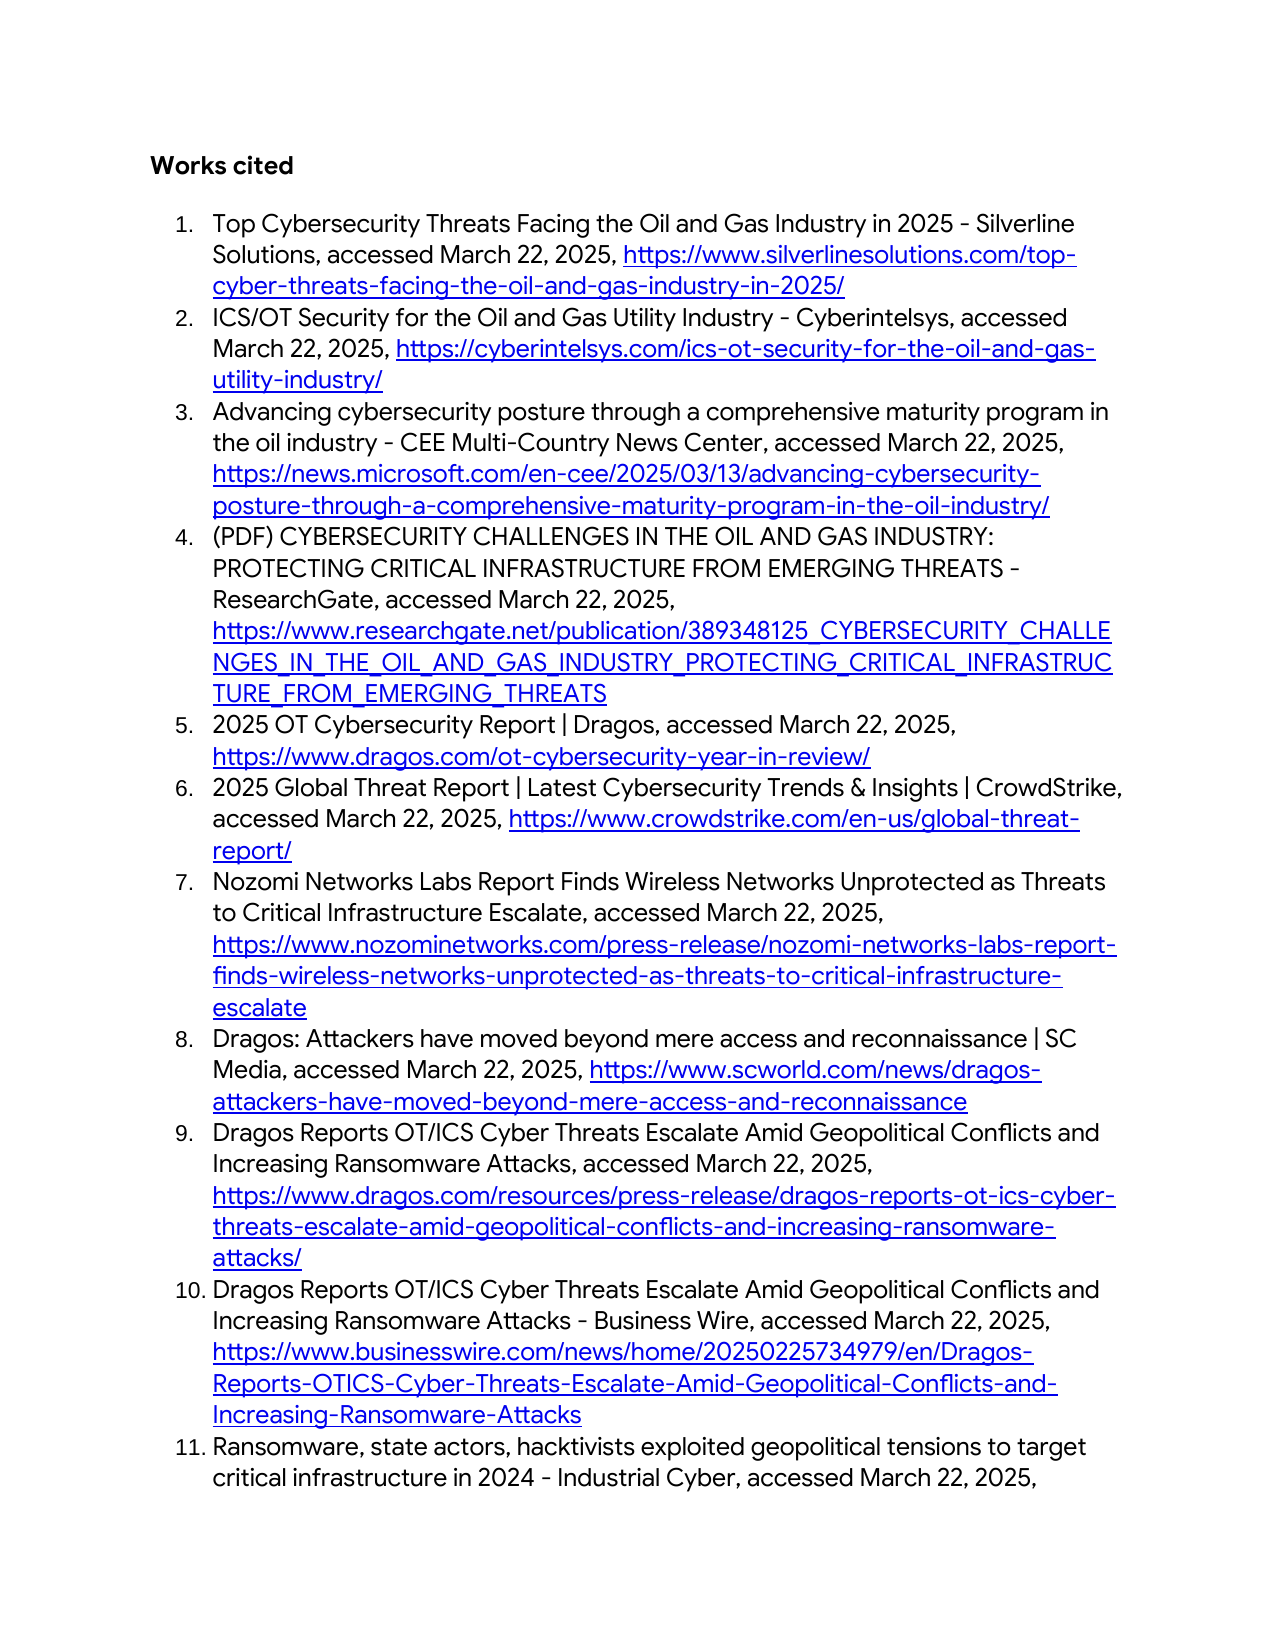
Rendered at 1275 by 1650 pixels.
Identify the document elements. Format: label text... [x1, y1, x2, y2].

list Top Cybersecurity Threats Facing the Oil and Gas Industry in 2025 - Silverline Solutions, accessed March 22, 2025, https://www.silverlinesolutions.com/top-cyber-threats-facing-the-oil-and-gas-industry-in-2025/ [175, 208, 1125, 302]
list ICS/OT Security for the Oil and Gas Utility Industry - Cyberintelsys, accessed March 22, 2025, https://cyberintelsys.com/ics-ot-security-for-the-oil-and-gas-utility-industry/ [175, 302, 1125, 396]
list (PDF) CYBERSECURITY CHALLENGES IN THE OIL AND GAS INDUSTRY: PROTECTING CRITICAL INFRASTRUCTURE FROM EMERGING THREATS - ResearchGate, accessed March 22, 2025, https://www.researchgate.net/publication/389348125_CYBERSECURITY_CHALLENGES_IN_THE_OIL_AND_GAS_INDUSTRY_PROTECTING_CRITICAL_INFRASTRUCTURE_FROM_EMERGING_THREATS [175, 521, 1125, 709]
list Advancing cybersecurity posture through a comprehensive maturity program in the oil industry - CEE Multi-Country News Center, accessed March 22, 2025, https://news.microsoft.com/en-cee/2025/03/13/advancing-cybersecurity-posture-through-a-comprehensive-maturity-program-in-the-oil-industry/ [175, 396, 1125, 521]
list 2025 Global Threat Report | Latest Cybersecurity Trends & Insights | CrowdStrike, accessed March 22, 2025, https://www.crowdstrike.com/en-us/global-threat-report/ [175, 772, 1125, 866]
list Dragos: Attackers have moved beyond mere access and reconnaissance | SC Media, accessed March 22, 2025, https://www.scworld.com/news/dragos-attackers-have-moved-beyond-mere-access-and-reconnaissance [175, 1023, 1125, 1117]
subtitle Works cited [150, 150, 1125, 181]
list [175, 1431, 1125, 1493]
list 2025 OT Cybersecurity Report | Dragos, accessed March 22, 2025, https://www.dragos.com/ot-cybersecurity-year-in-review/ [175, 709, 1125, 772]
list Nozomi Networks Labs Report Finds Wireless Networks Unprotected as Threats to Critical Infrastructure Escalate, accessed March 22, 2025, https://www.nozominetworks.com/press-release/nozomi-networks-labs-report-finds-wireless-networks-unprotected-as-threats-to-critical-infrastructure-escalate [175, 866, 1125, 1023]
list Dragos Reports OT/ICS Cyber Threats Escalate Amid Geopolitical Conflicts and Increasing Ransomware Attacks, accessed March 22, 2025, https://www.dragos.com/resources/press-release/dragos-reports-ot-ics-cyber-threats-escalate-amid-geopolitical-conflicts-and-increasing-ransomware-attacks/ [175, 1117, 1125, 1274]
list Dragos Reports OT/ICS Cyber Threats Escalate Amid Geopolitical Conflicts and Increasing Ransomware Attacks - Business Wire, accessed March 22, 2025, https://www.businesswire.com/news/home/20250225734979/en/Dragos-Reports-OTICS-Cyber-Threats-Escalate-Amid-Geopolitical-Conflicts-and-Increasing-Ransomware-Attacks [175, 1274, 1125, 1431]
